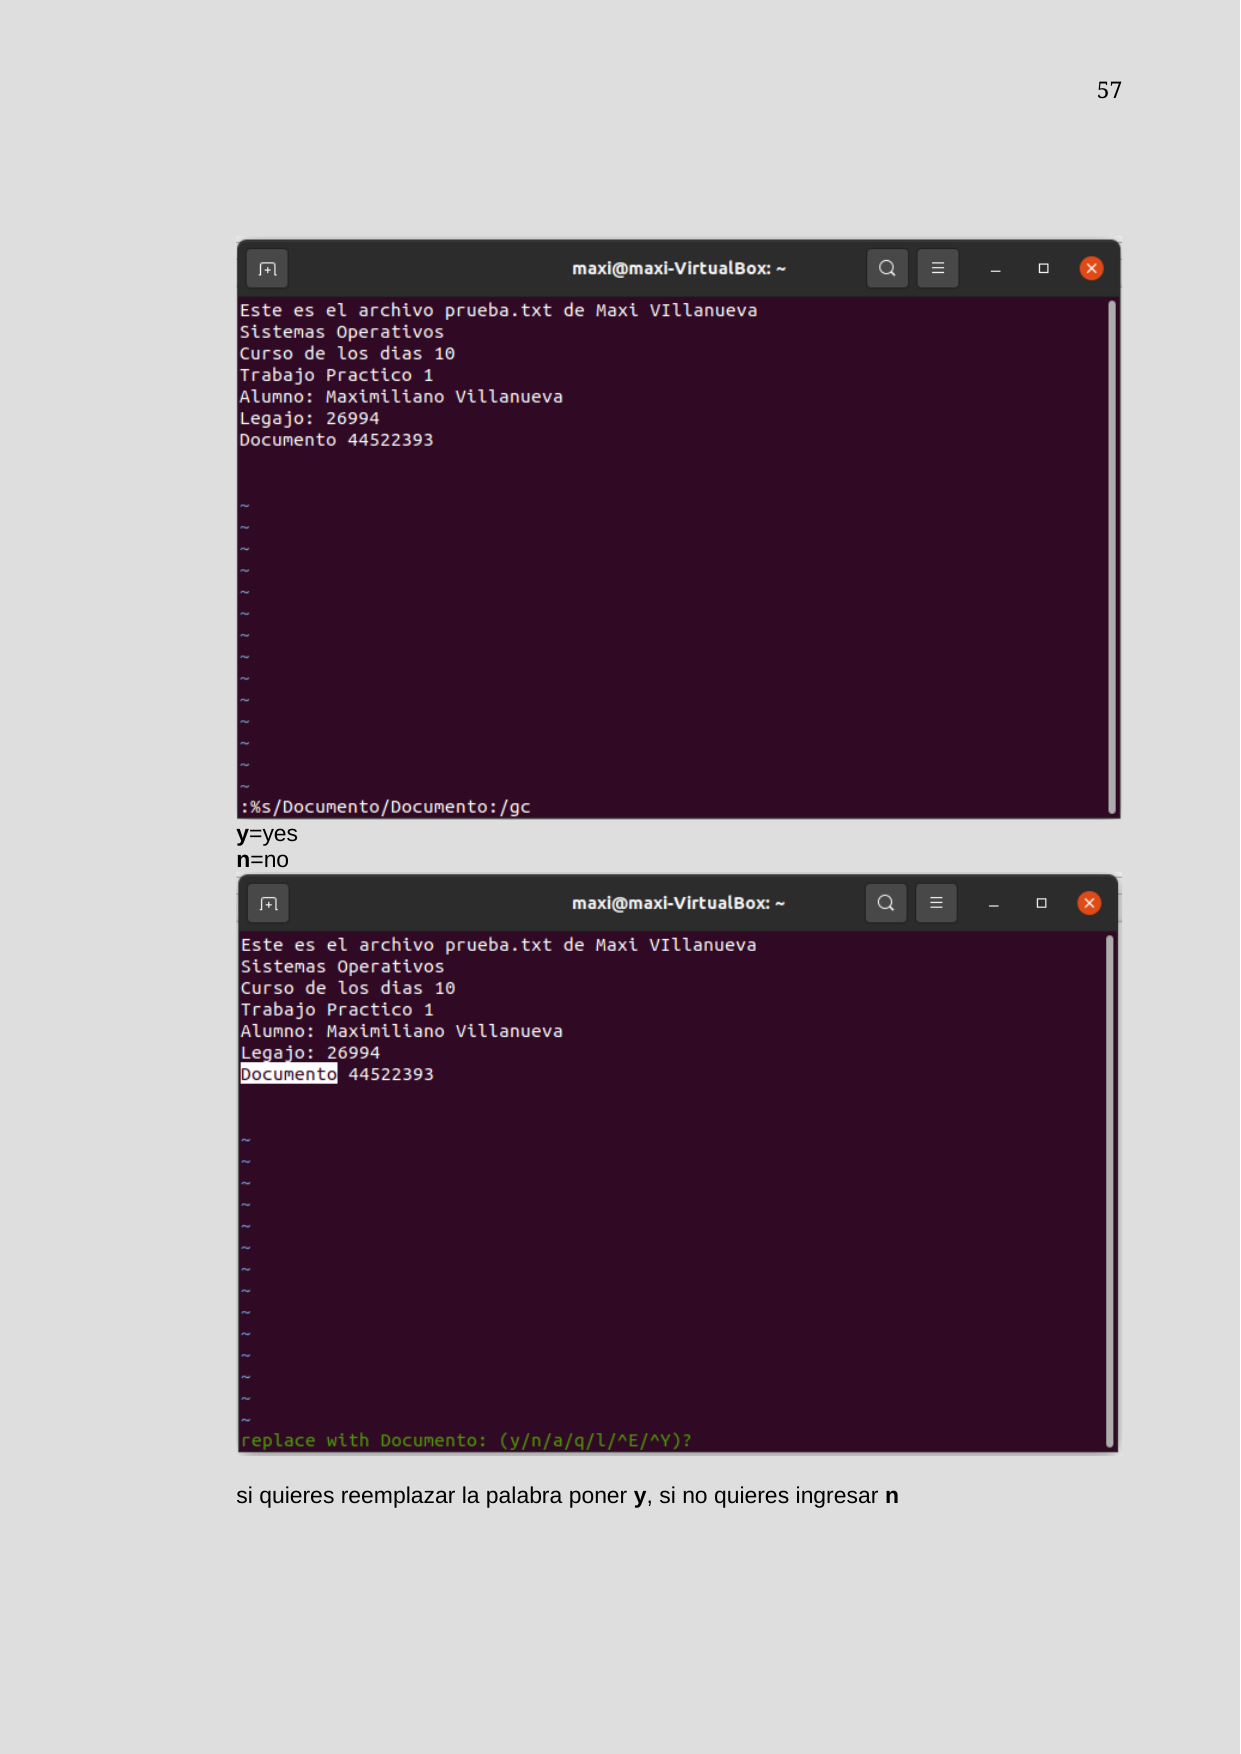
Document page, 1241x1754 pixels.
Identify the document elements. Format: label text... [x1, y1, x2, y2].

text y=yes [236, 820, 1122, 846]
text si quieres reemplazar la palabra poner y, si no quieres ingresar n [236, 1482, 1122, 1508]
picture [236, 236, 1123, 820]
text n=no [236, 846, 1122, 872]
picture [236, 872, 1123, 1456]
